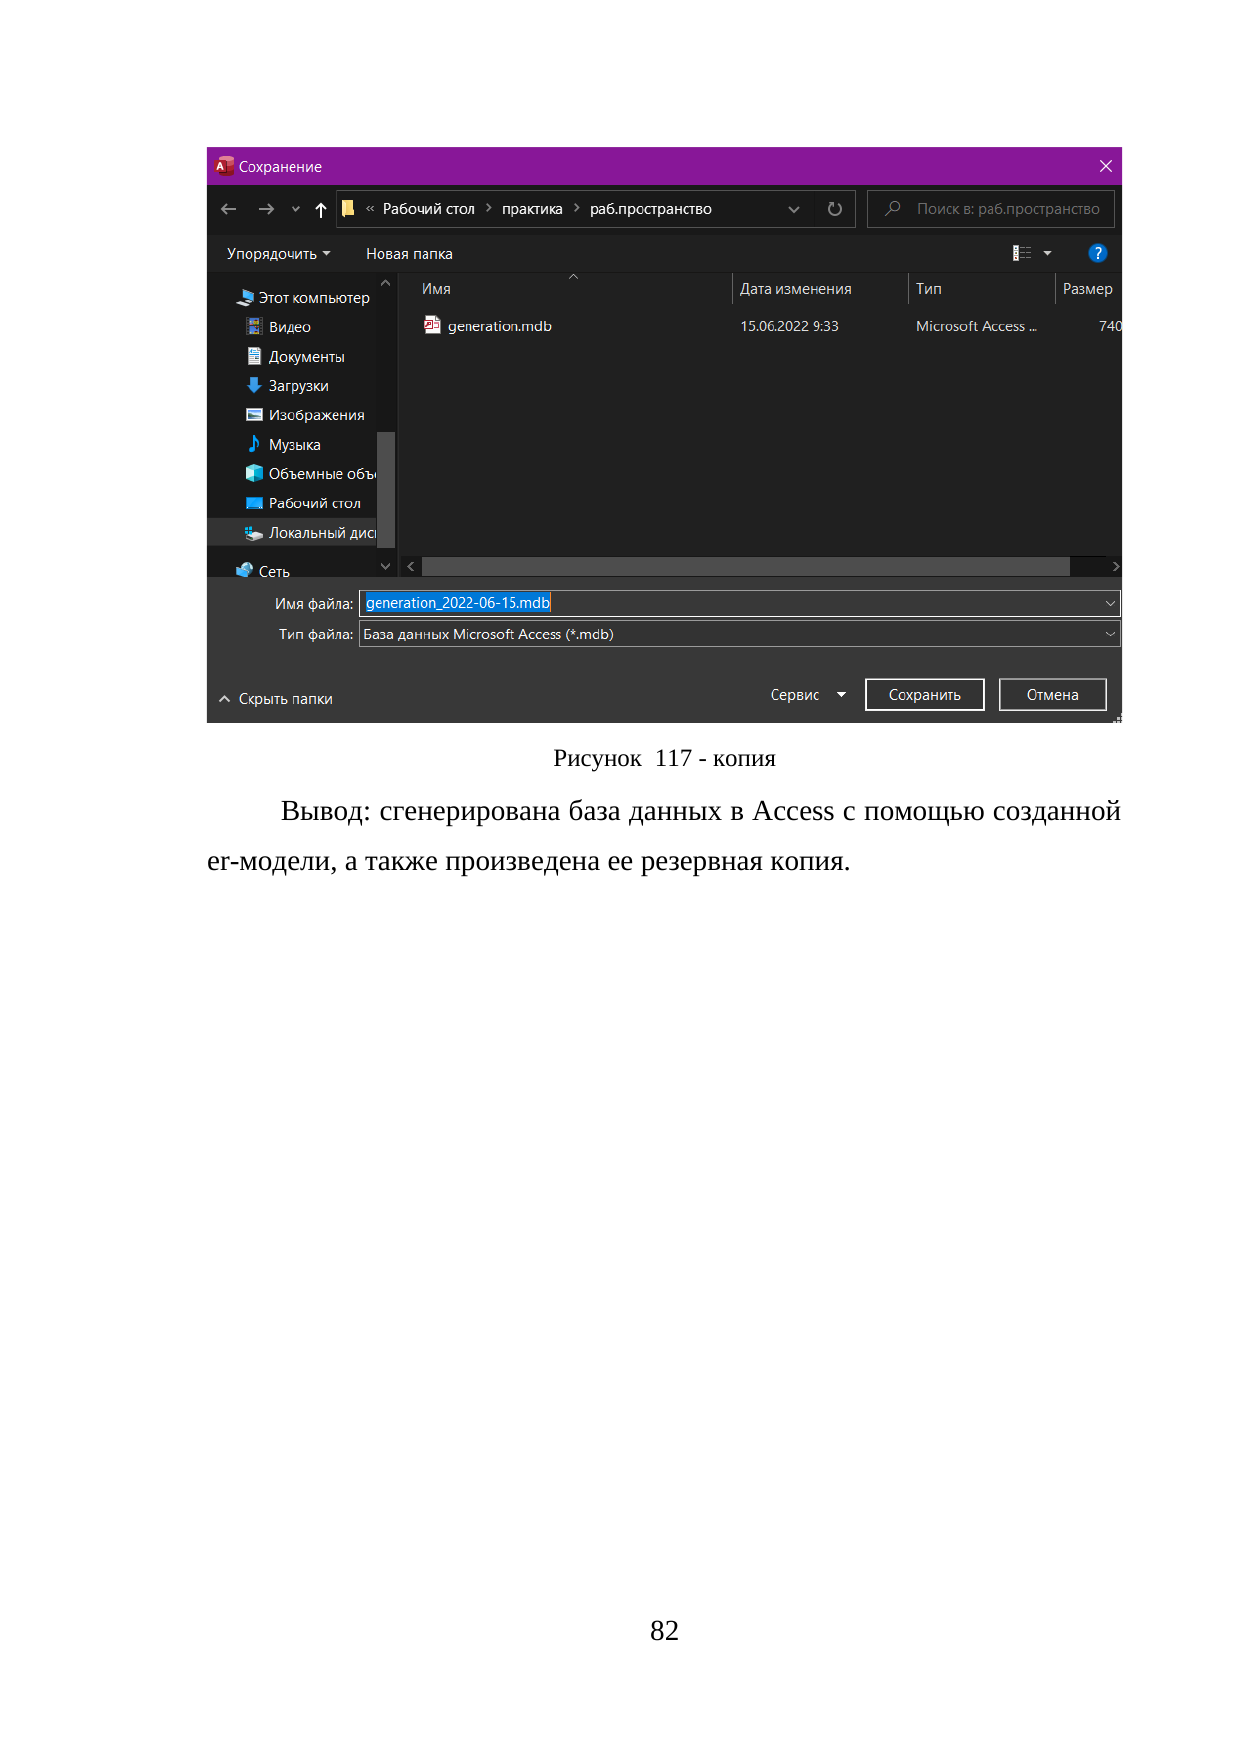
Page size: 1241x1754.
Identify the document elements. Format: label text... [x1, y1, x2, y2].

picture [206, 147, 1123, 723]
text Вывод: сгенерирована база данных в Access с помощью созданной er-модели, а также произведена ее резервная копия. [207, 793, 1122, 877]
